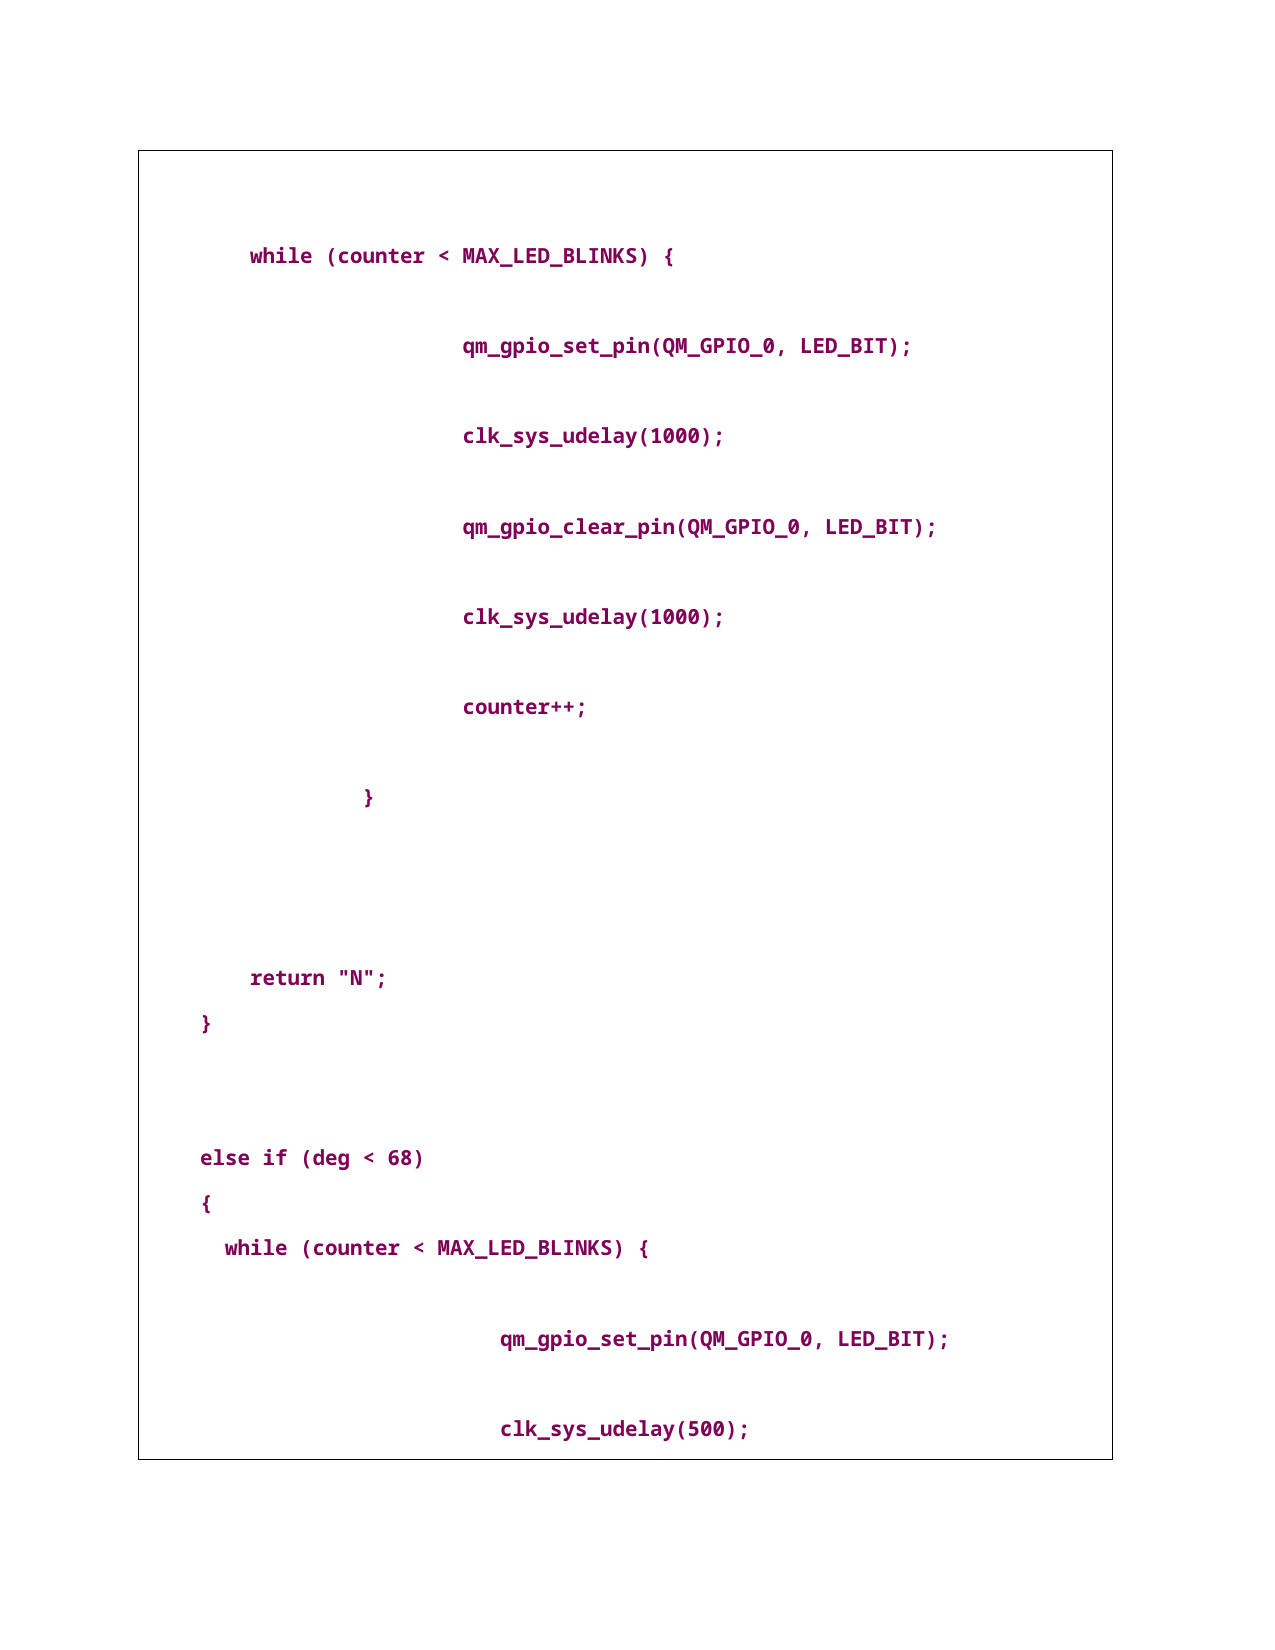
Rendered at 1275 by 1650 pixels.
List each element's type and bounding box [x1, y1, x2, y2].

table_header [139, 151, 1112, 1459]
